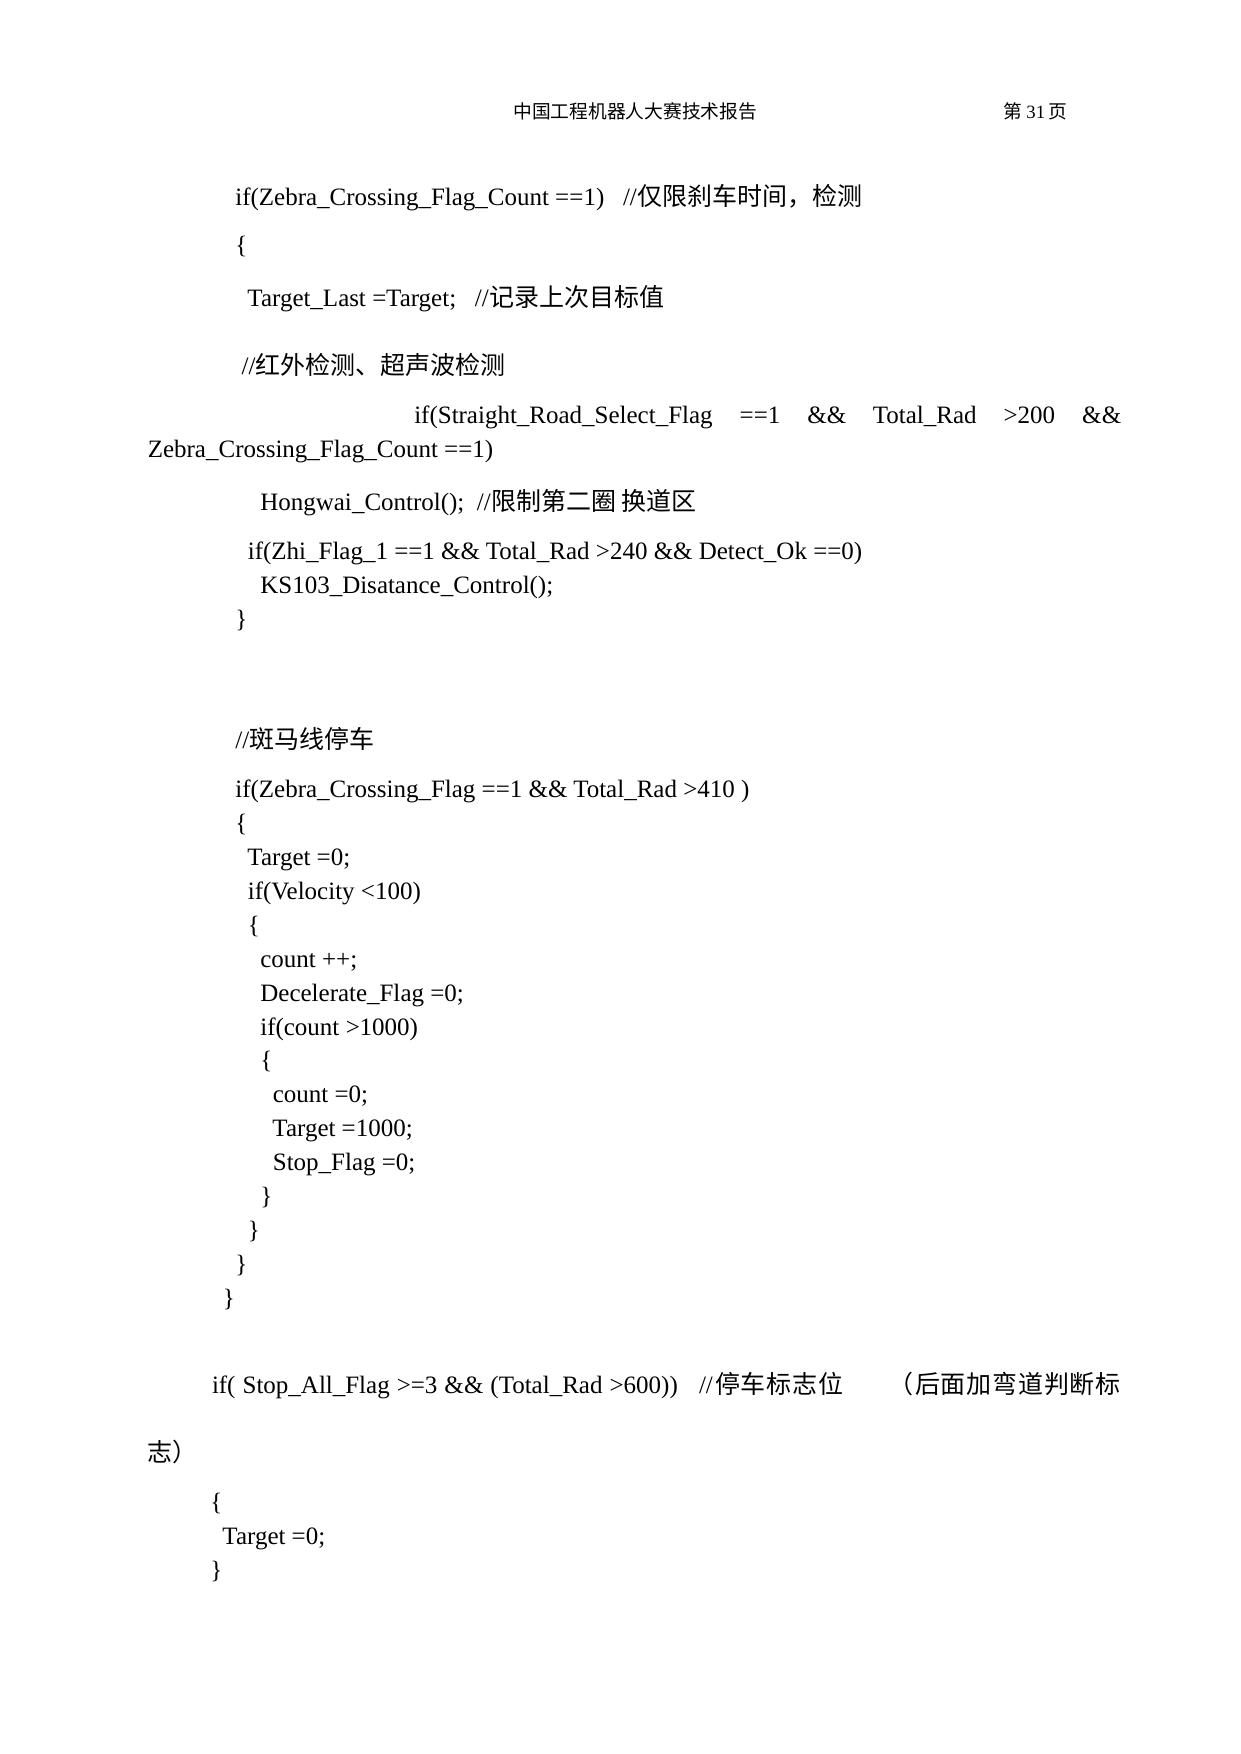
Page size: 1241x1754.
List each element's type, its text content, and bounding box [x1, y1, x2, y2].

text //斑马线停车 [148, 703, 1122, 771]
text count =0; [148, 1077, 1122, 1111]
text { [148, 805, 1122, 839]
text } [148, 1281, 1122, 1315]
text } [148, 1213, 1122, 1247]
text KS103_Disatance_Control(); [148, 568, 1122, 602]
text { [148, 1043, 1122, 1077]
text { [148, 228, 1122, 262]
text count ++; [148, 941, 1122, 975]
text } [148, 1247, 1122, 1281]
text } [148, 602, 1122, 636]
text if(Straight_Road_Select_Flag ==1 && Total_Rad >200 && Zebra_Crossing_Flag_Count ==1) [148, 398, 1122, 466]
text if(count >1000) [148, 1009, 1122, 1043]
text if( Stop_All_Flag >=3 && (Total_Rad >600)) //停车标志位 （后面加弯道判断标志） [148, 1349, 1122, 1484]
text } [148, 1552, 1122, 1586]
text Target_Last =Target; //记录上次目标值 [148, 262, 1122, 330]
text Target =1000; [148, 1111, 1122, 1145]
text if(Zhi_Flag_1 ==1 && Total_Rad >240 && Detect_Ok ==0) [148, 534, 1122, 568]
text Decelerate_Flag =0; [148, 975, 1122, 1009]
text if(Zebra_Crossing_Flag ==1 && Total_Rad >410 ) [148, 771, 1122, 805]
text Hongwai_Control(); //限制第二圈 换道区 [148, 466, 1122, 534]
text { [148, 1484, 1122, 1518]
text if(Velocity <100) [148, 873, 1122, 907]
text Target =0; [148, 839, 1122, 873]
text Target =0; [148, 1518, 1122, 1552]
text { [148, 907, 1122, 941]
text } [148, 1179, 1122, 1213]
text if(Zebra_Crossing_Flag_Count ==1) //仅限刹车时间，检测 [148, 160, 1122, 228]
text Stop_Flag =0; [148, 1145, 1122, 1179]
text //红外检测、超声波检测 [148, 330, 1122, 398]
